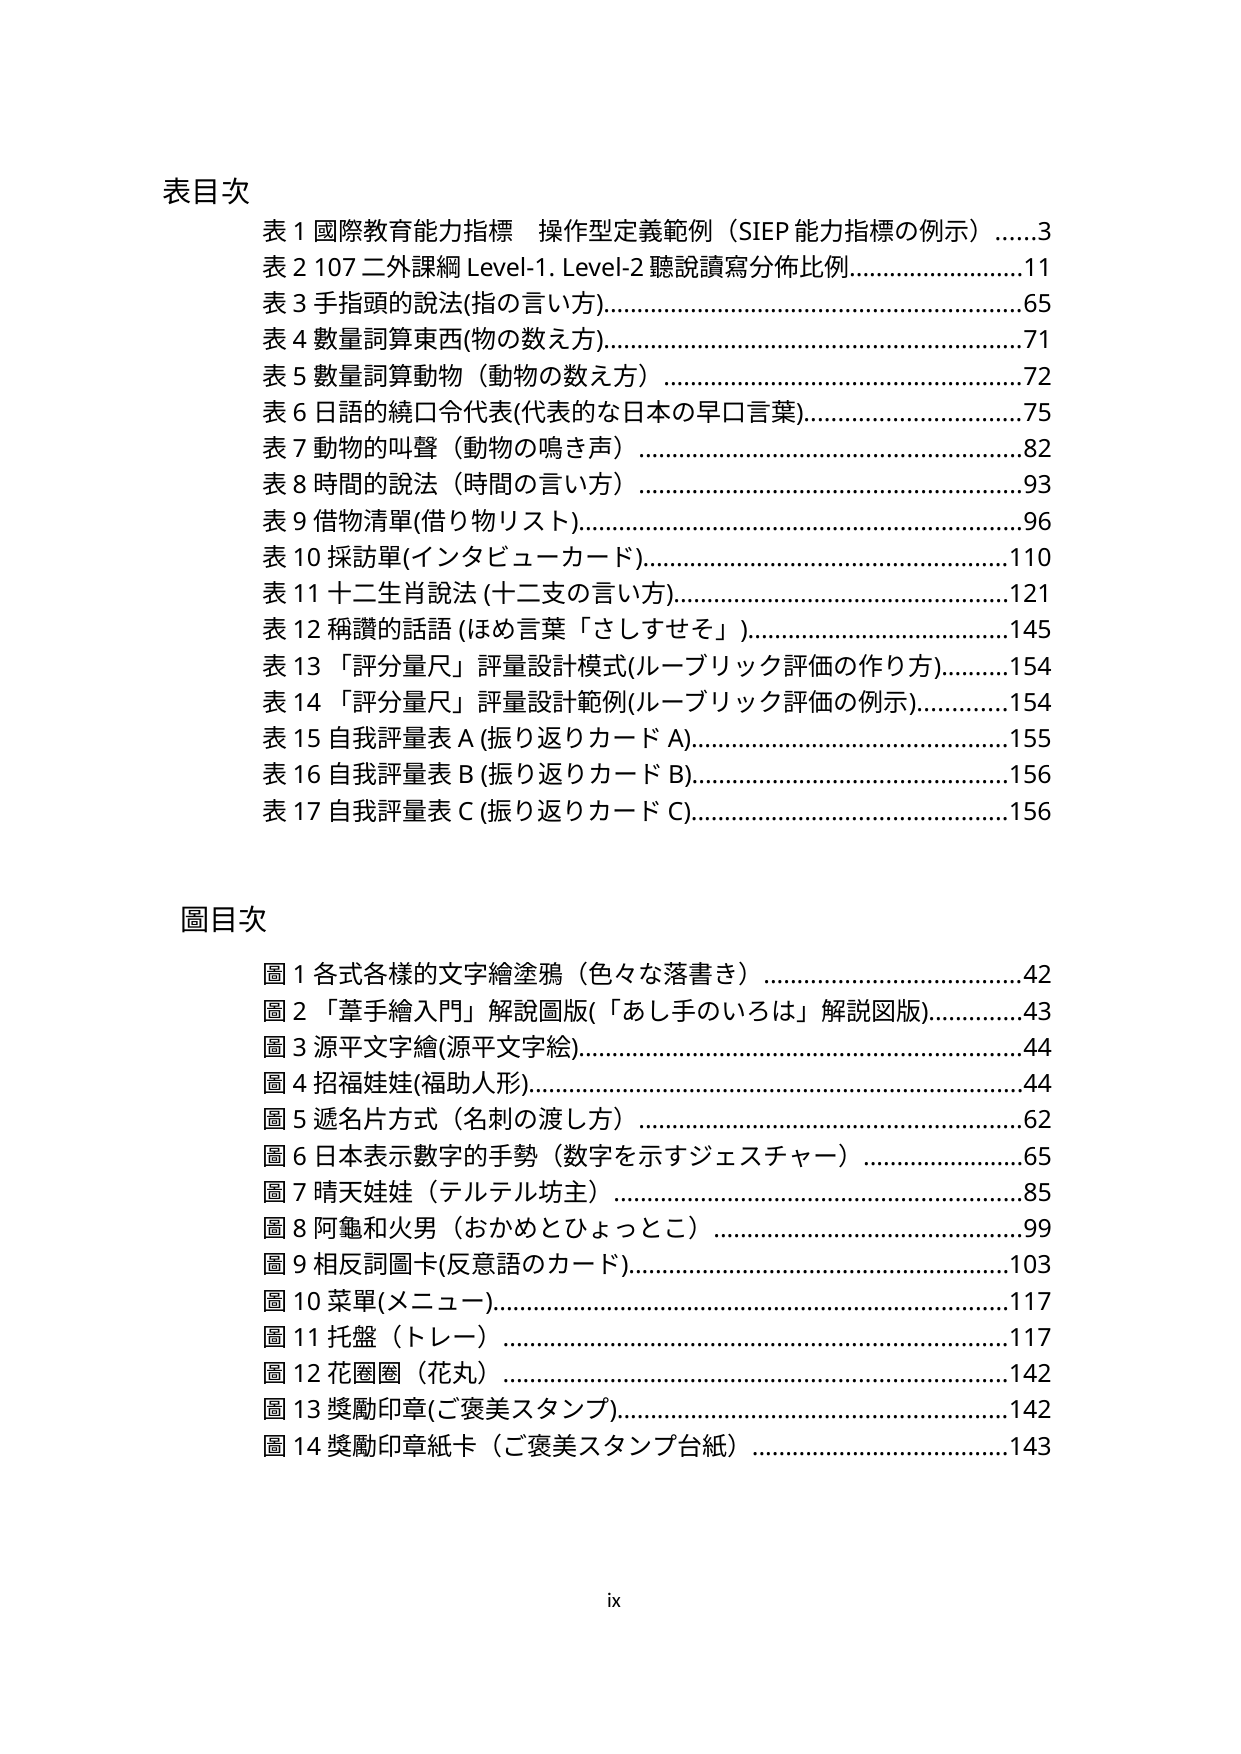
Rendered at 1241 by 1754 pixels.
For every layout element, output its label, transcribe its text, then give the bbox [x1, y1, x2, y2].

text 圖12 花圈圈（花丸） 142 [262, 1354, 1053, 1390]
text 圖5 遞名片方式（名刺の渡し方） 62 [262, 1100, 1053, 1136]
text 圖4 招福娃娃(福助人形) 44 [262, 1064, 1053, 1100]
text 表5 數量詞算動物（動物の数え方） 72 [262, 356, 1053, 392]
text 圖1 各式各樣的文字繪塗鴉（色々な落書き） 42 [262, 955, 1053, 991]
text 表6 日語的繞口令代表(代表的な日本の早口言葉) 75 [262, 392, 1053, 428]
text 表3 手指頭的說法(指の言い方) 65 [262, 283, 1053, 320]
text 圖10 菜單(メニュー) 117 [262, 1281, 1053, 1317]
text 表目次 [162, 169, 1053, 211]
text 表11 十二生肖說法 (十二支の言い方) 121 [262, 573, 1053, 610]
text 表4 數量詞算東西(物の数え方) 71 [262, 320, 1053, 356]
text 表12 稱讚的話語 (ほめ言葉「さしすせそ」) 145 [262, 610, 1053, 646]
text 圖目次 [162, 880, 1053, 955]
text 表10 採訪單(インタビューカード) 110 [262, 537, 1053, 573]
text 表7 動物的叫聲（動物の鳴き声） 82 [262, 428, 1053, 465]
text 表16 自我評量表B (振り返りカードB) 156 [262, 755, 1053, 791]
text 表9 借物清單(借り物リスト) 96 [262, 501, 1053, 537]
text 圖14 獎勵印章紙卡（ご褒美スタンプ台紙） 143 [262, 1426, 1053, 1462]
text 圖2 「葦手繪入門」解說圖版(「あし手のいろは」解説図版) 43 [262, 991, 1053, 1027]
text 圖11 托盤（トレー） 117 [262, 1317, 1053, 1354]
text 表8 時間的說法（時間の言い方） 93 [262, 465, 1053, 501]
text 圖7 晴天娃娃（テルテル坊主） 85 [262, 1172, 1053, 1209]
text 表2 107二外課綱Level-1. Level-2聽說讀寫分佈比例 11 [262, 247, 1053, 283]
text 表14 「評分量尺」評量設計範例(ルーブリック評価の例示) 154 [262, 682, 1053, 718]
text 表17 自我評量表C (振り返りカードC) 156 [262, 791, 1053, 827]
text 表1 國際教育能力指標 操作型定義範例（SIEP能力指標の例示） 3 [262, 211, 1053, 247]
text 圖9 相反詞圖卡(反意語のカード) 103 [262, 1245, 1053, 1281]
text 圖3 源平文字繪(源平文字絵) 44 [262, 1027, 1053, 1064]
text 圖6 日本表示數字的手勢（数字を示すジェスチャー） 65 [262, 1136, 1053, 1172]
text 圖13 獎勵印章(ご褒美スタンプ) 142 [262, 1390, 1053, 1426]
text 表15 自我評量表A (振り返りカードA) 155 [262, 718, 1053, 755]
text 表13 「評分量尺」評量設計模式(ルーブリック評価の作り方) 154 [262, 646, 1053, 682]
text 圖8 阿龜和火男（おかめとひょっとこ） 99 [262, 1209, 1053, 1245]
